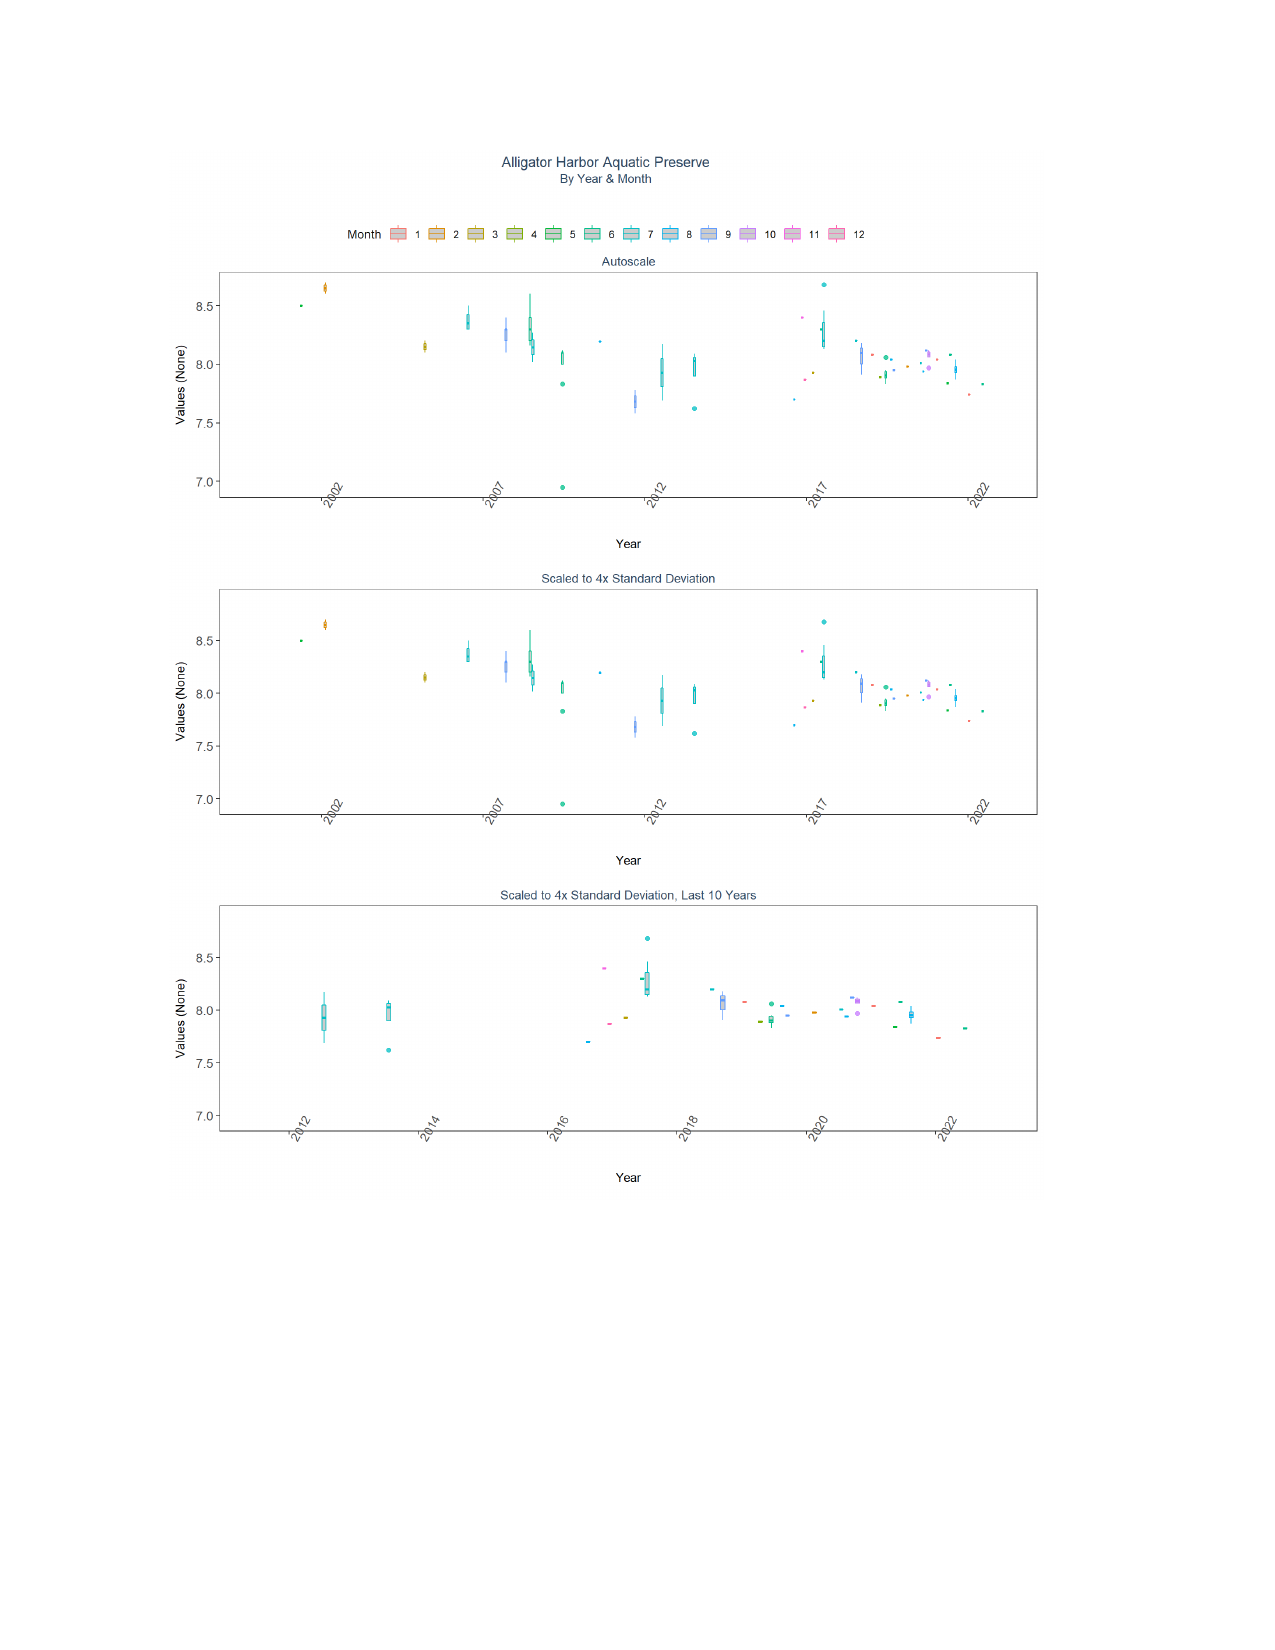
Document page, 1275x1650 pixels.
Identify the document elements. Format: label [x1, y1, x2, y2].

picture [168, 150, 1044, 1200]
